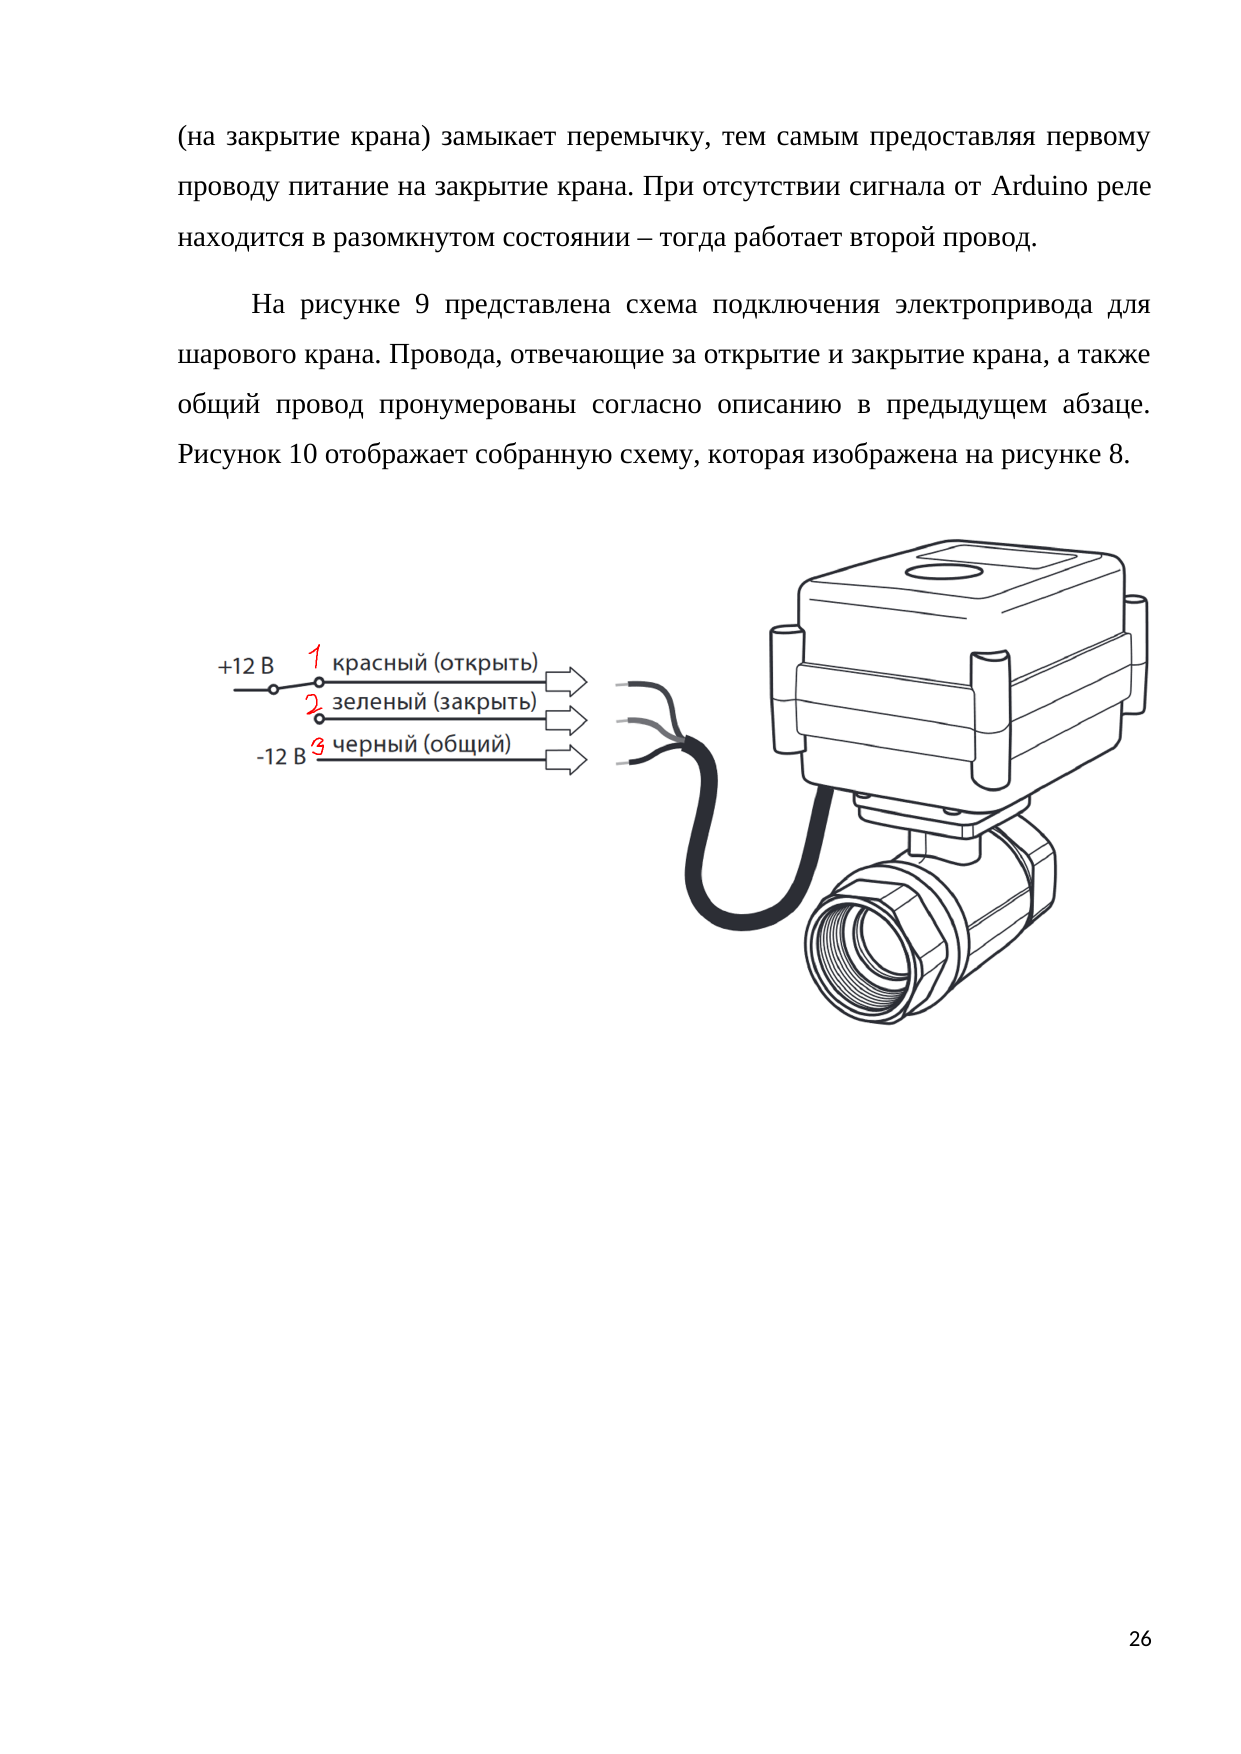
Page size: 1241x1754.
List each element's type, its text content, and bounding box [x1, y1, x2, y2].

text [177, 118, 1152, 252]
picture [177, 503, 1158, 1055]
text На рисунке 9 представлена схема подключения электропривода для шарового крана. Провода, отвечающие за открытие и закрытие крана, а также общий провод пронумерованы согласно описанию в предыдущем абзаце. Рисунок 10 отображает собранную схему, которая изображена на рисунке 8. [177, 286, 1152, 470]
